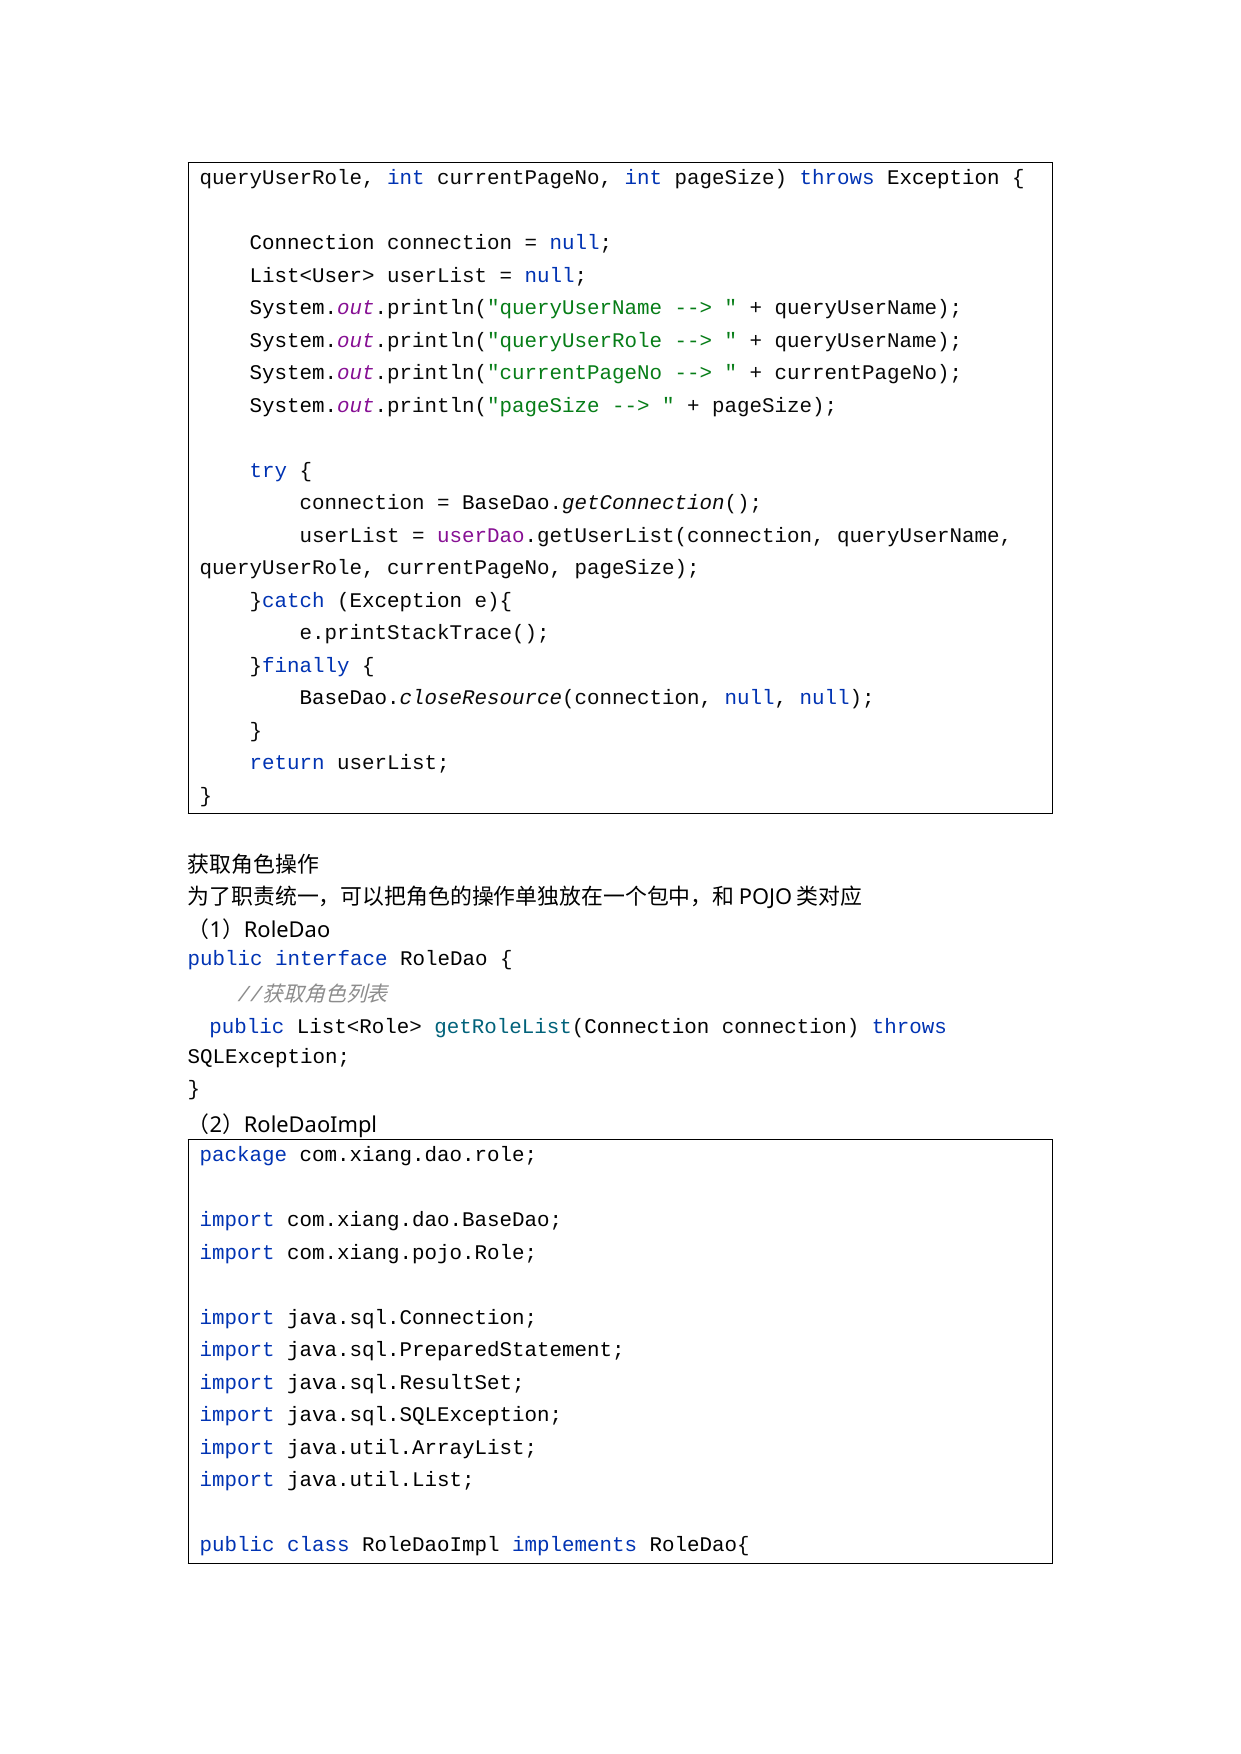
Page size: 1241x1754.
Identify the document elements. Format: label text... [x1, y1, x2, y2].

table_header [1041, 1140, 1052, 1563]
text public interface RoleDao { //获取角色列表 public List<Role> getRoleList(Connection connection) throws SQLException; } [187, 944, 1053, 1107]
text 为了职责统一，可以把角色的操作单独放在一个包中，和POJO类对应 [187, 879, 1053, 912]
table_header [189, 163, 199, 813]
text （1）RoleDao [187, 912, 1053, 944]
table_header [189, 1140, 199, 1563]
text （2）RoleDaoImpl [187, 1107, 1053, 1139]
text 获取角色操作 [187, 847, 1053, 879]
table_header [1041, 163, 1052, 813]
